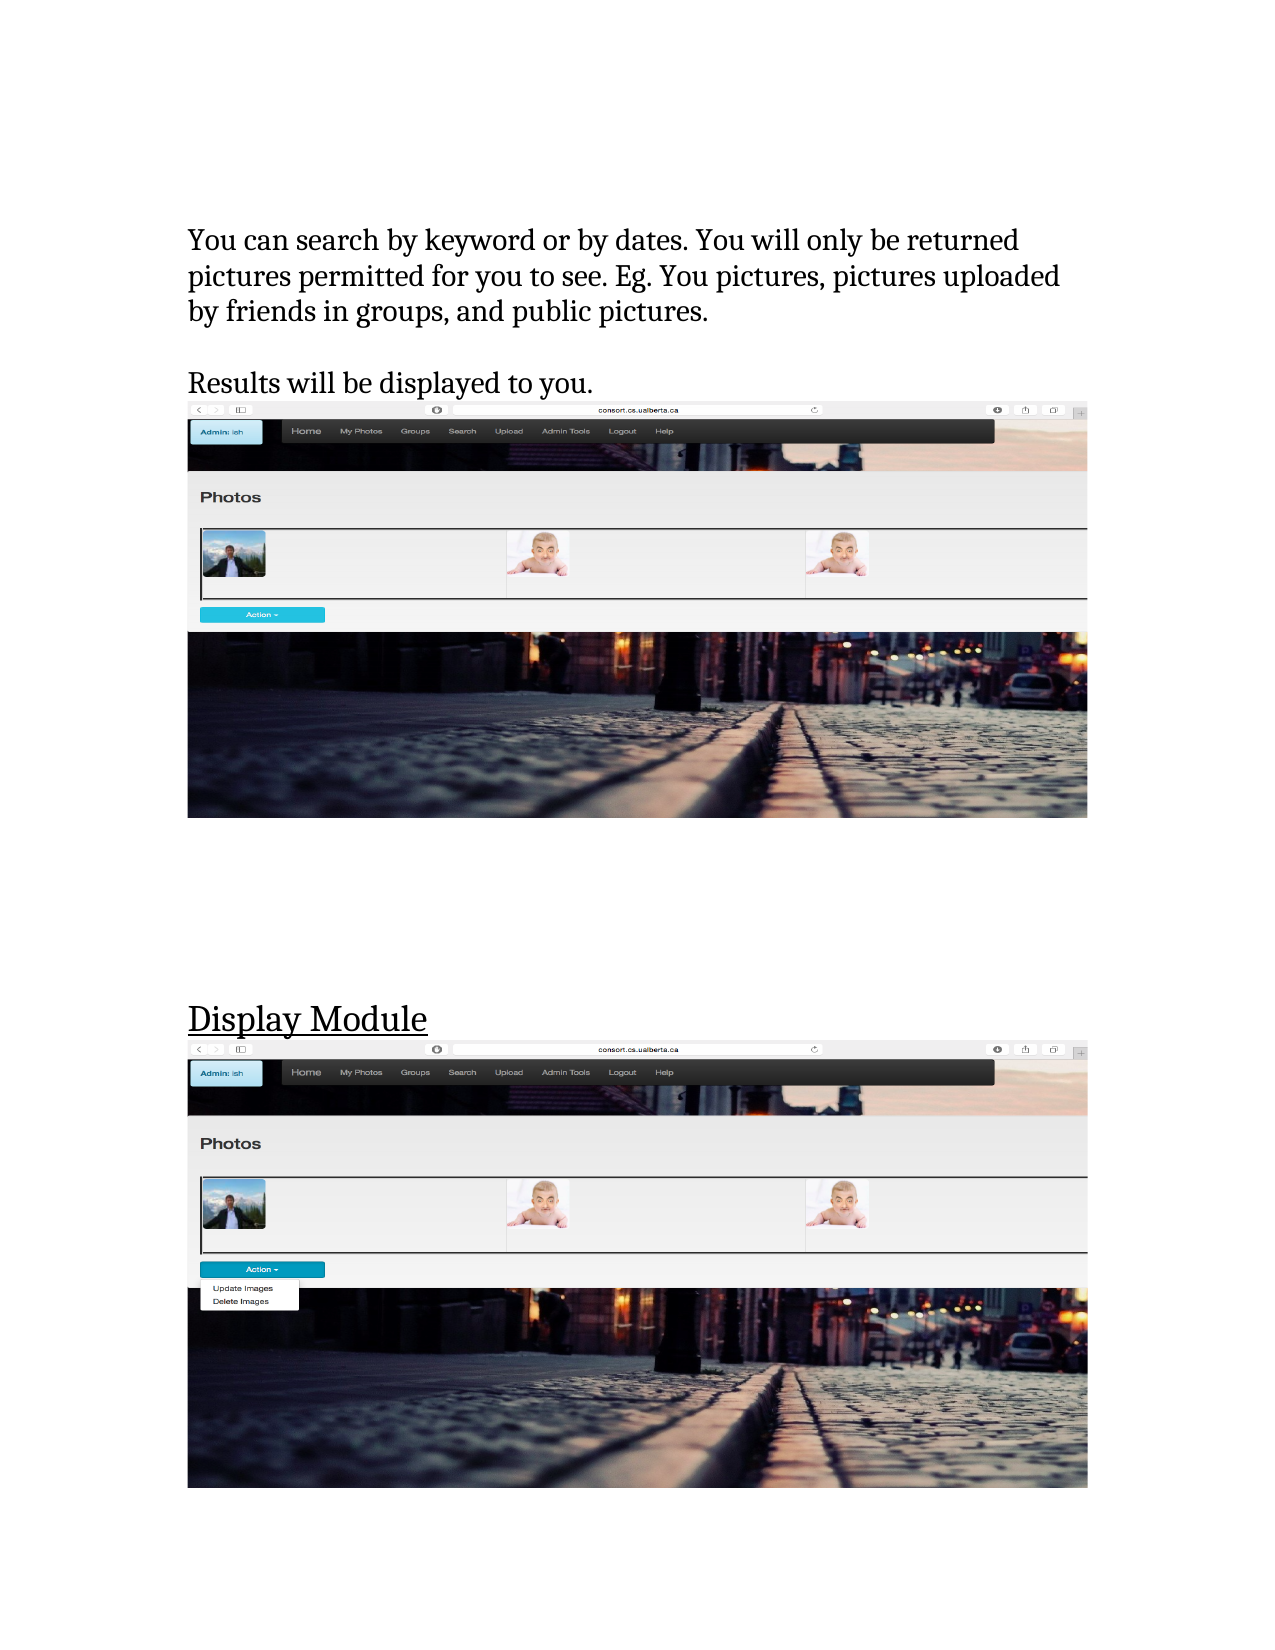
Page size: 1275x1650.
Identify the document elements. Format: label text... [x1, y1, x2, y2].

text Results will be displayed to you. [187, 366, 1087, 401]
picture [187, 401, 1088, 818]
picture [187, 1040, 1088, 1488]
text You can search by keyword or by dates. You will only be returned pictures permitted for you to see. Eg. You pictures, pictures uploaded by friends in groups, and public pictures. [187, 222, 1087, 330]
text Display Module [187, 997, 1087, 1040]
